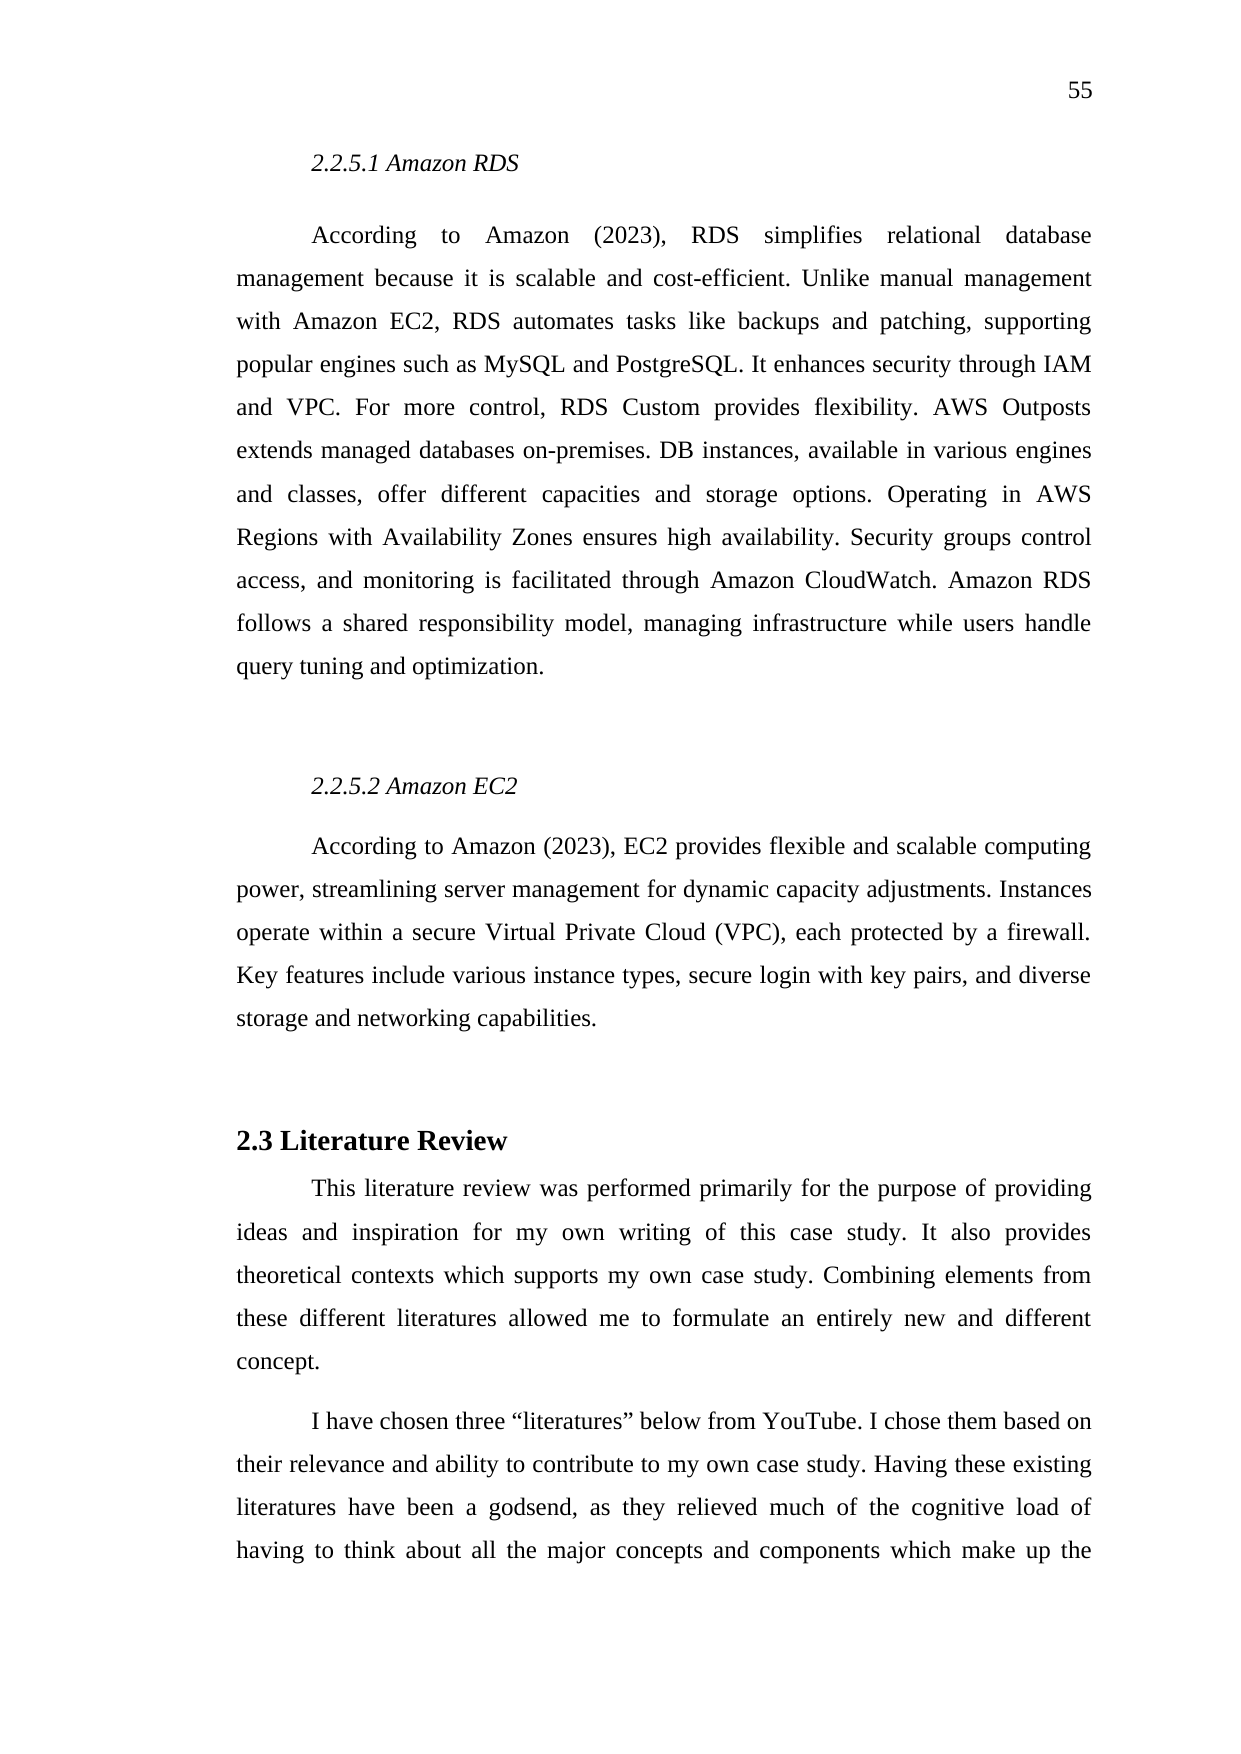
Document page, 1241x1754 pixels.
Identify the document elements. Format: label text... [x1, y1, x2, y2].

text This literature review was performed primarily for the purpose of providing ideas and inspiration for my own writing of this case study. It also provides theoretical contexts which supports my own case study. Combining elements from these different literatures allowed me to formulate an entirely new and different concept. [236, 1173, 1092, 1375]
subtitle 2.2.5.1 Amazon RDS [236, 148, 1092, 176]
text According to Amazon (2023), EC2 provides flexible and scalable computing power, streamlining server management for dynamic capacity adjustments. Instances operate within a secure Virtual Private Cloud (VPC), each protected by a firewall. Key features include various instance types, secure login with key pairs, and diverse storage and networking capabilities. [236, 831, 1092, 1032]
subtitle 2.2.5.2 Amazon EC2 [236, 771, 1092, 800]
subtitle 2.3 Literature Review [236, 1123, 1092, 1157]
text According to Amazon (2023), RDS simplifies relational database management because it is scalable and cost-efficient. Unlike manual management with Amazon EC2, RDS automates tasks like backups and patching, supporting popular engines such as MySQL and PostgreSQL. It enhances security through IAM and VPC. For more control, RDS Custom provides flexibility. AWS Outposts extends managed databases on-premises. DB instances, available in various engines and classes, offer different capacities and storage options. Operating in AWS Regions with Availability Zones ensures high availability. Security groups control access, and monitoring is facilitated through Amazon CloudWatch. Amazon RDS follows a shared responsibility model, managing infrastructure while users handle query tuning and optimization. [236, 220, 1092, 680]
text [236, 1406, 1092, 1564]
